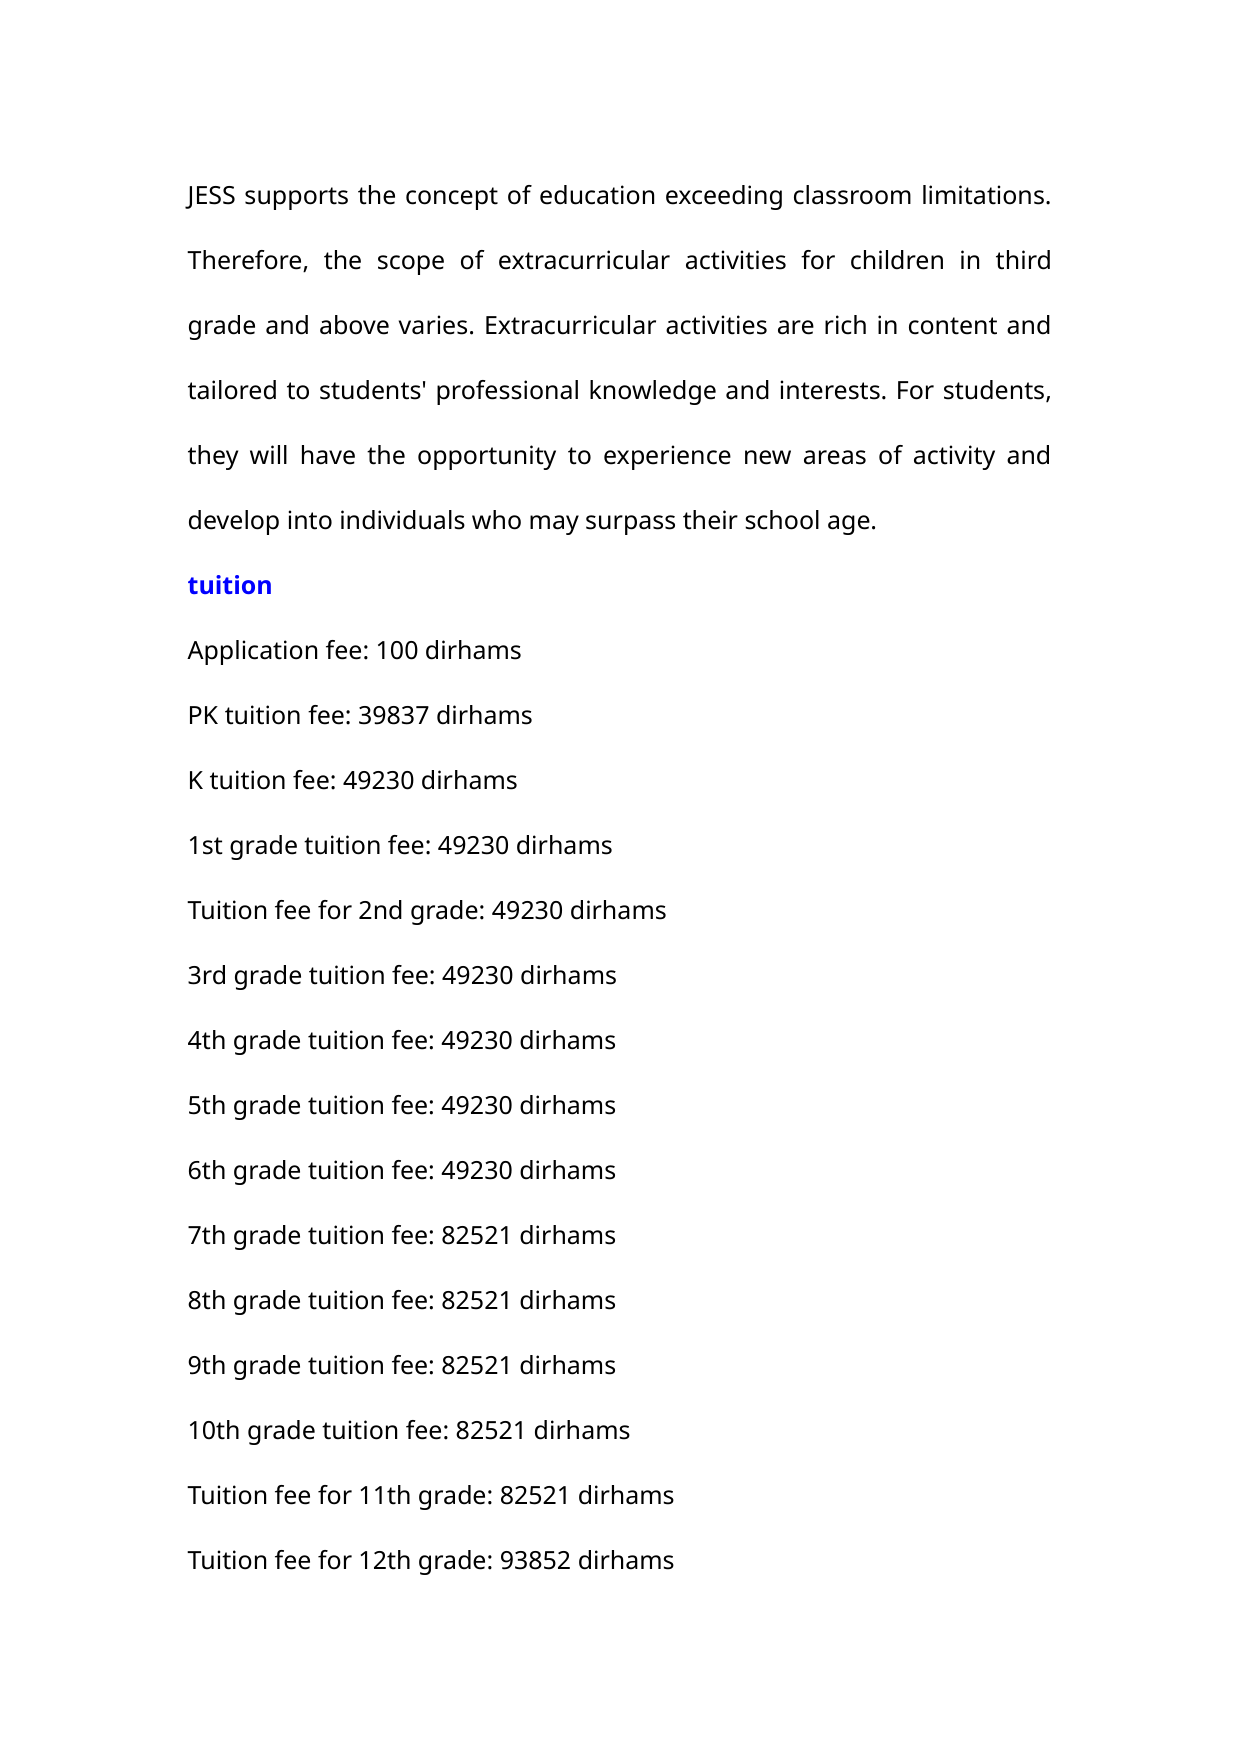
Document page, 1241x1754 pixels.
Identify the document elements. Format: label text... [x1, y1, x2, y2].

text 8th grade tuition fee: 82521 dirhams [187, 1267, 1053, 1332]
text Tuition fee for 2nd grade: 49230 dirhams [187, 877, 1053, 942]
text Tuition fee for 12th grade: 93852 dirhams [187, 1527, 1053, 1592]
text 1st grade tuition fee: 49230 dirhams [187, 812, 1053, 877]
text K tuition fee: 49230 dirhams [187, 747, 1053, 812]
text Application fee: 100 dirhams [187, 617, 1053, 682]
text JESS supports the concept of education exceeding classroom limitations. Therefore, the scope of extracurricular activities for children in third grade and above varies. Extracurricular activities are rich in content and tailored to students' professional knowledge and interests. For students, they will have the opportunity to experience new areas of activity and develop into individuals who may surpass their school age. [187, 162, 1053, 552]
text 10th grade tuition fee: 82521 dirhams [187, 1397, 1053, 1462]
text PK tuition fee: 39837 dirhams [187, 682, 1053, 747]
text 5th grade tuition fee: 49230 dirhams [187, 1072, 1053, 1137]
text 3rd grade tuition fee: 49230 dirhams [187, 942, 1053, 1007]
text Tuition fee for 11th grade: 82521 dirhams [187, 1462, 1053, 1527]
text 6th grade tuition fee: 49230 dirhams [187, 1137, 1053, 1202]
text 9th grade tuition fee: 82521 dirhams [187, 1332, 1053, 1397]
text tuition [187, 552, 1053, 617]
text 7th grade tuition fee: 82521 dirhams [187, 1202, 1053, 1267]
text 4th grade tuition fee: 49230 dirhams [187, 1007, 1053, 1072]
